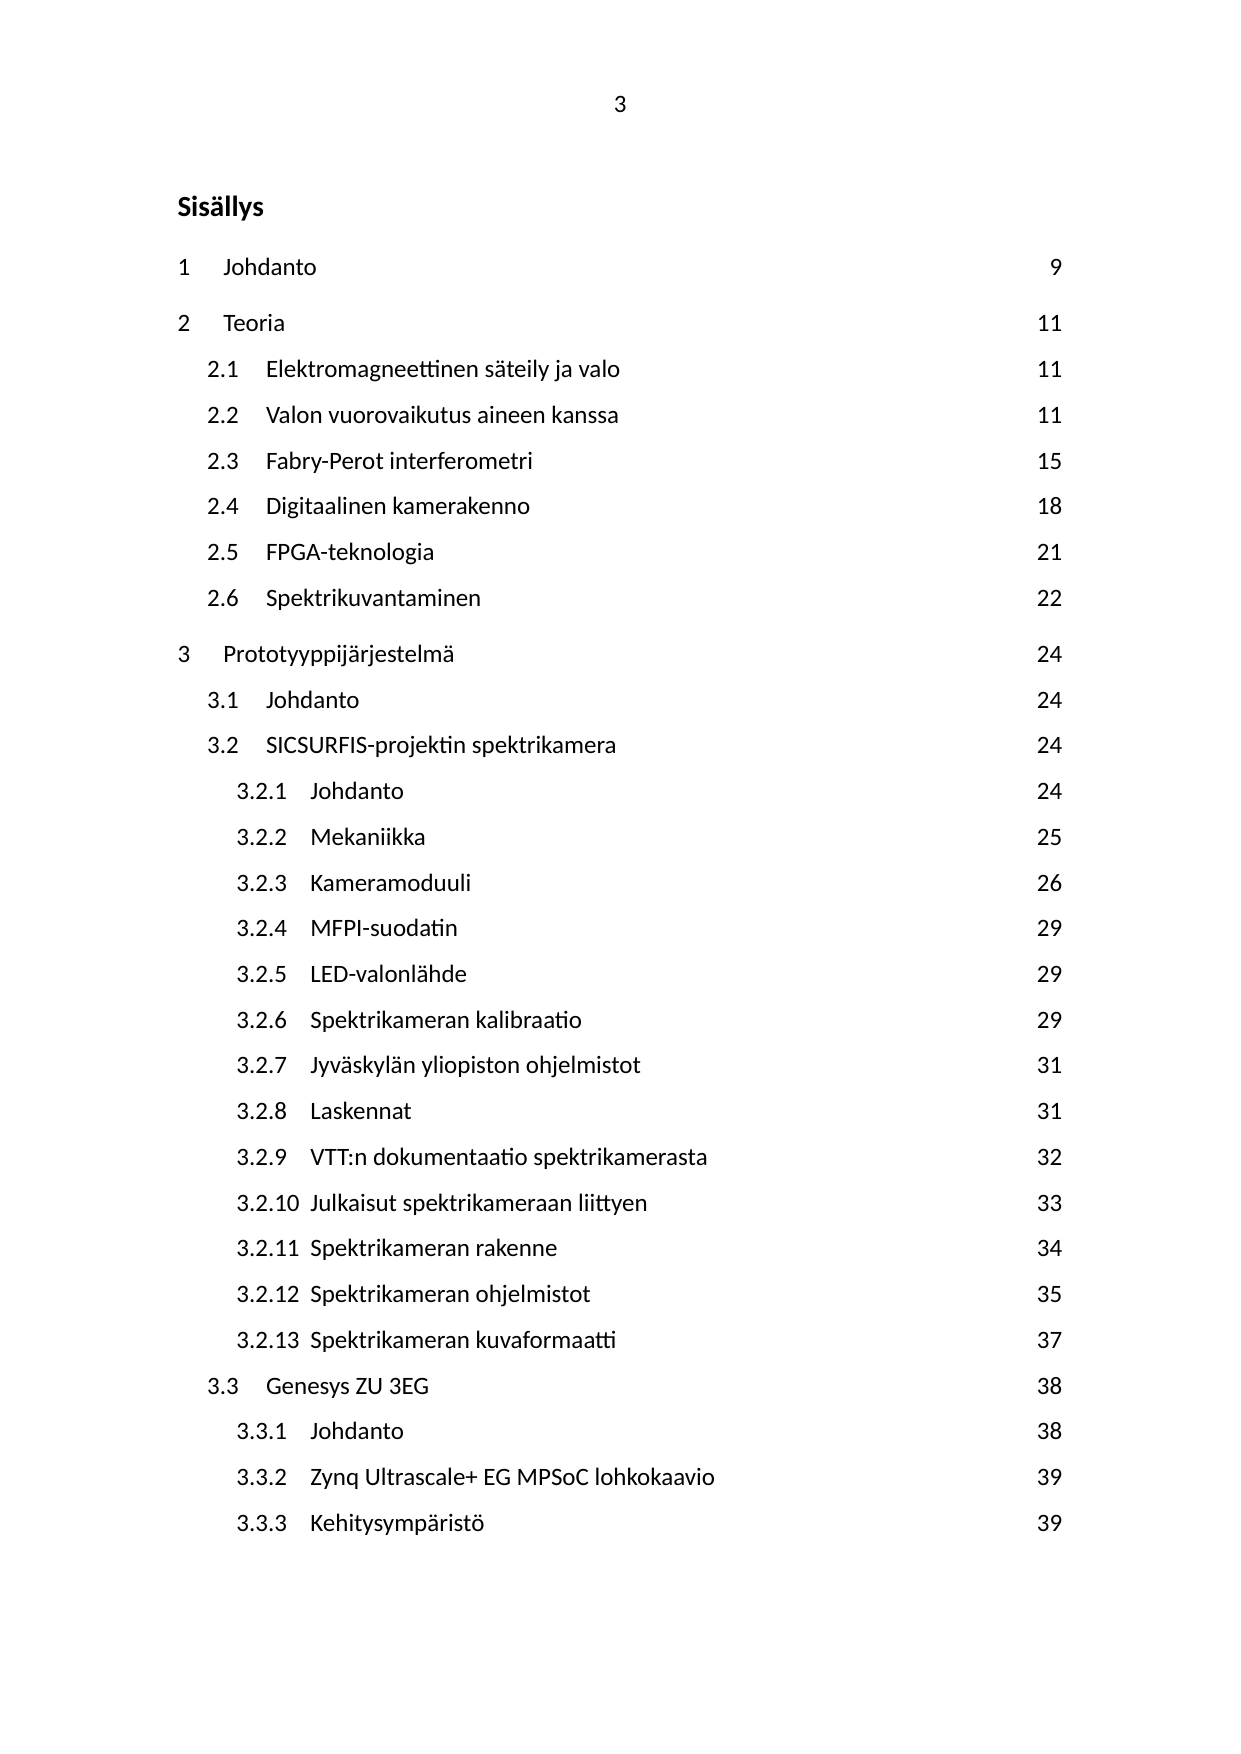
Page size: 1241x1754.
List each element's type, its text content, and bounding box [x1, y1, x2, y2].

text 3.2.2 Mekaniikka 25 [236, 821, 1063, 852]
text 3.2.11 Spektrikameran rakenne 34 [236, 1233, 1063, 1263]
text 2.2 Valon vuorovaikutus aineen kanssa 11 [207, 399, 1063, 429]
text 2.4 Digitaalinen kamerakenno 18 [207, 491, 1063, 521]
text 3.1 Johdanto 24 [207, 684, 1063, 714]
text 3.2.12 Spektrikameran ohjelmistot 35 [236, 1278, 1063, 1309]
text 3.2 SICSURFIS-projektin spektrikamera 24 [207, 729, 1063, 760]
text 1 Johdanto 9 [177, 251, 1063, 282]
text 3.2.4 MFPI-suodatin 29 [236, 912, 1063, 943]
text 3.2.6 Spektrikameran kalibraatio 29 [236, 1004, 1063, 1034]
text 2 Teoria 11 [177, 308, 1063, 338]
text 2.1 Elektromagneettinen säteily ja valo 11 [207, 353, 1063, 384]
text 3.2.3 Kameramoduuli 26 [236, 867, 1063, 897]
text Sisällys [177, 188, 1063, 223]
text 3.3.2 Zynq Ultrascale+ EG MPSoC lohkokaavio 39 [236, 1461, 1063, 1492]
text 2.6 Spektrikuvantaminen 22 [207, 582, 1063, 612]
text 3.2.13 Spektrikameran kuvaformaatti 37 [236, 1324, 1063, 1354]
text 3.2.8 Laskennat 31 [236, 1095, 1063, 1126]
text 3 Prototyyppijärjestelmä 24 [177, 638, 1063, 669]
text 3.3.1 Johdanto 38 [236, 1416, 1063, 1446]
text 3.3.3 Kehitysympäristö 39 [236, 1507, 1063, 1537]
text 3.2.7 Jyväskylän yliopiston ohjelmistot 31 [236, 1050, 1063, 1080]
text 3.2.1 Johdanto 24 [236, 775, 1063, 806]
text 2.5 FPGA-teknologia 21 [207, 536, 1063, 567]
text 2.3 Fabry-Perot interferometri 15 [207, 445, 1063, 475]
text 3.2.10 Julkaisut spektrikameraan liittyen 33 [236, 1187, 1063, 1217]
text 3.2.9 VTT:n dokumentaatio spektrikamerasta 32 [236, 1141, 1063, 1172]
text 3.3 Genesys ZU 3EG 38 [207, 1370, 1063, 1400]
text 3.2.5 LED-valonlähde 29 [236, 958, 1063, 989]
